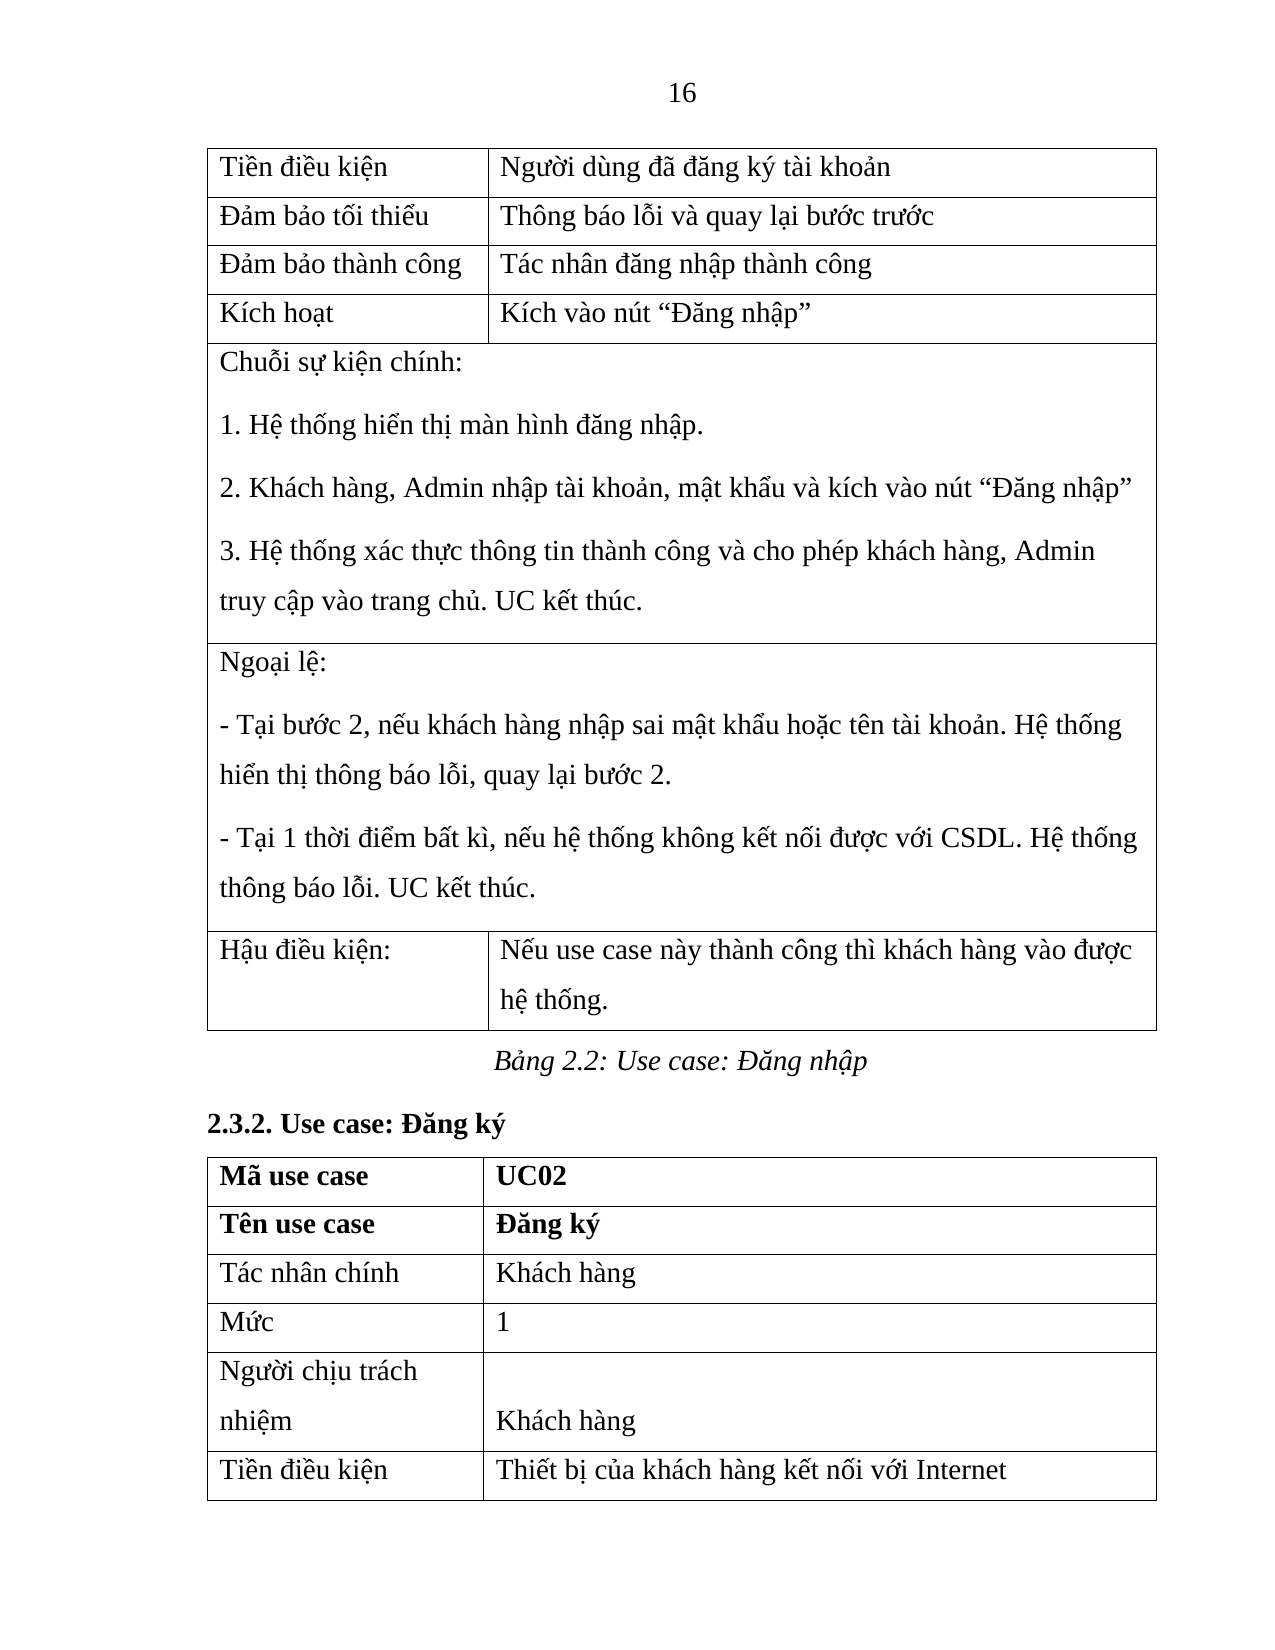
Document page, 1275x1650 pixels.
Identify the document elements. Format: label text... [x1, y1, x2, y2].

text Bảng 2.2: Use case: Đăng nhập [207, 1043, 1157, 1077]
table_cell Người chịu trách nhiệm [208, 1353, 483, 1451]
table_cell Người dùng đã đăng ký tài khoản [489, 149, 1156, 197]
table_cell Ngoại lệ: - Tại bước 2, nếu khách hàng nhập sai mật khẩu hoặc tên tài khoản. Hệ thống hiển thị thông báo lỗi, quay lại bước 2. - Tại 1 thời điểm bất kì, nếu hệ thống không kết nối được với CSDL. Hệ thống thông báo lỗi. UC kết thúc. [208, 644, 1156, 931]
table_cell Kích vào nút “Đăng nhập” [489, 295, 1156, 343]
table_cell Tác nhân chính [208, 1255, 483, 1303]
table_cell Thông báo lỗi và quay lại bước trước [489, 198, 1156, 245]
table_header Mã use case [208, 1158, 483, 1206]
table_cell Tiền điều kiện [208, 149, 488, 197]
subtitle 2.3.2. Use case: Đăng ký [207, 1106, 1157, 1140]
table_cell Đảm bảo thành công [208, 246, 488, 294]
table_cell Đảm bảo tối thiểu [208, 198, 488, 245]
table_cell Đăng ký [484, 1207, 1156, 1254]
table_cell Hậu điều kiện: [208, 932, 488, 1030]
table_cell Thiết bị của khách hàng kết nối với Internet [484, 1452, 1156, 1500]
table_cell Kích hoạt [208, 295, 488, 343]
table_cell Chuỗi sự kiện chính: 1. Hệ thống hiển thị màn hình đăng nhập. 2. Khách hàng, Admin nhập tài khoản, mật khẩu và kích vào nút “Đăng nhập” 3. Hệ thống xác thực thông tin thành công và cho phép khách hàng, Admin truy cập vào trang chủ. UC kết thúc. [208, 344, 1156, 643]
table_cell Tác nhân đăng nhập thành công [489, 246, 1156, 294]
table_cell 1 [484, 1304, 1156, 1352]
table_header UC02 [484, 1158, 1156, 1206]
table_cell Khách hàng [484, 1255, 1156, 1303]
table_cell Tiền điều kiện [208, 1452, 483, 1500]
table_cell Nếu use case này thành công thì khách hàng vào được hệ thống. [489, 932, 1156, 1030]
table_cell Khách hàng [484, 1353, 1156, 1451]
table_cell Mức [208, 1304, 483, 1352]
table_cell Tên use case [208, 1207, 483, 1254]
